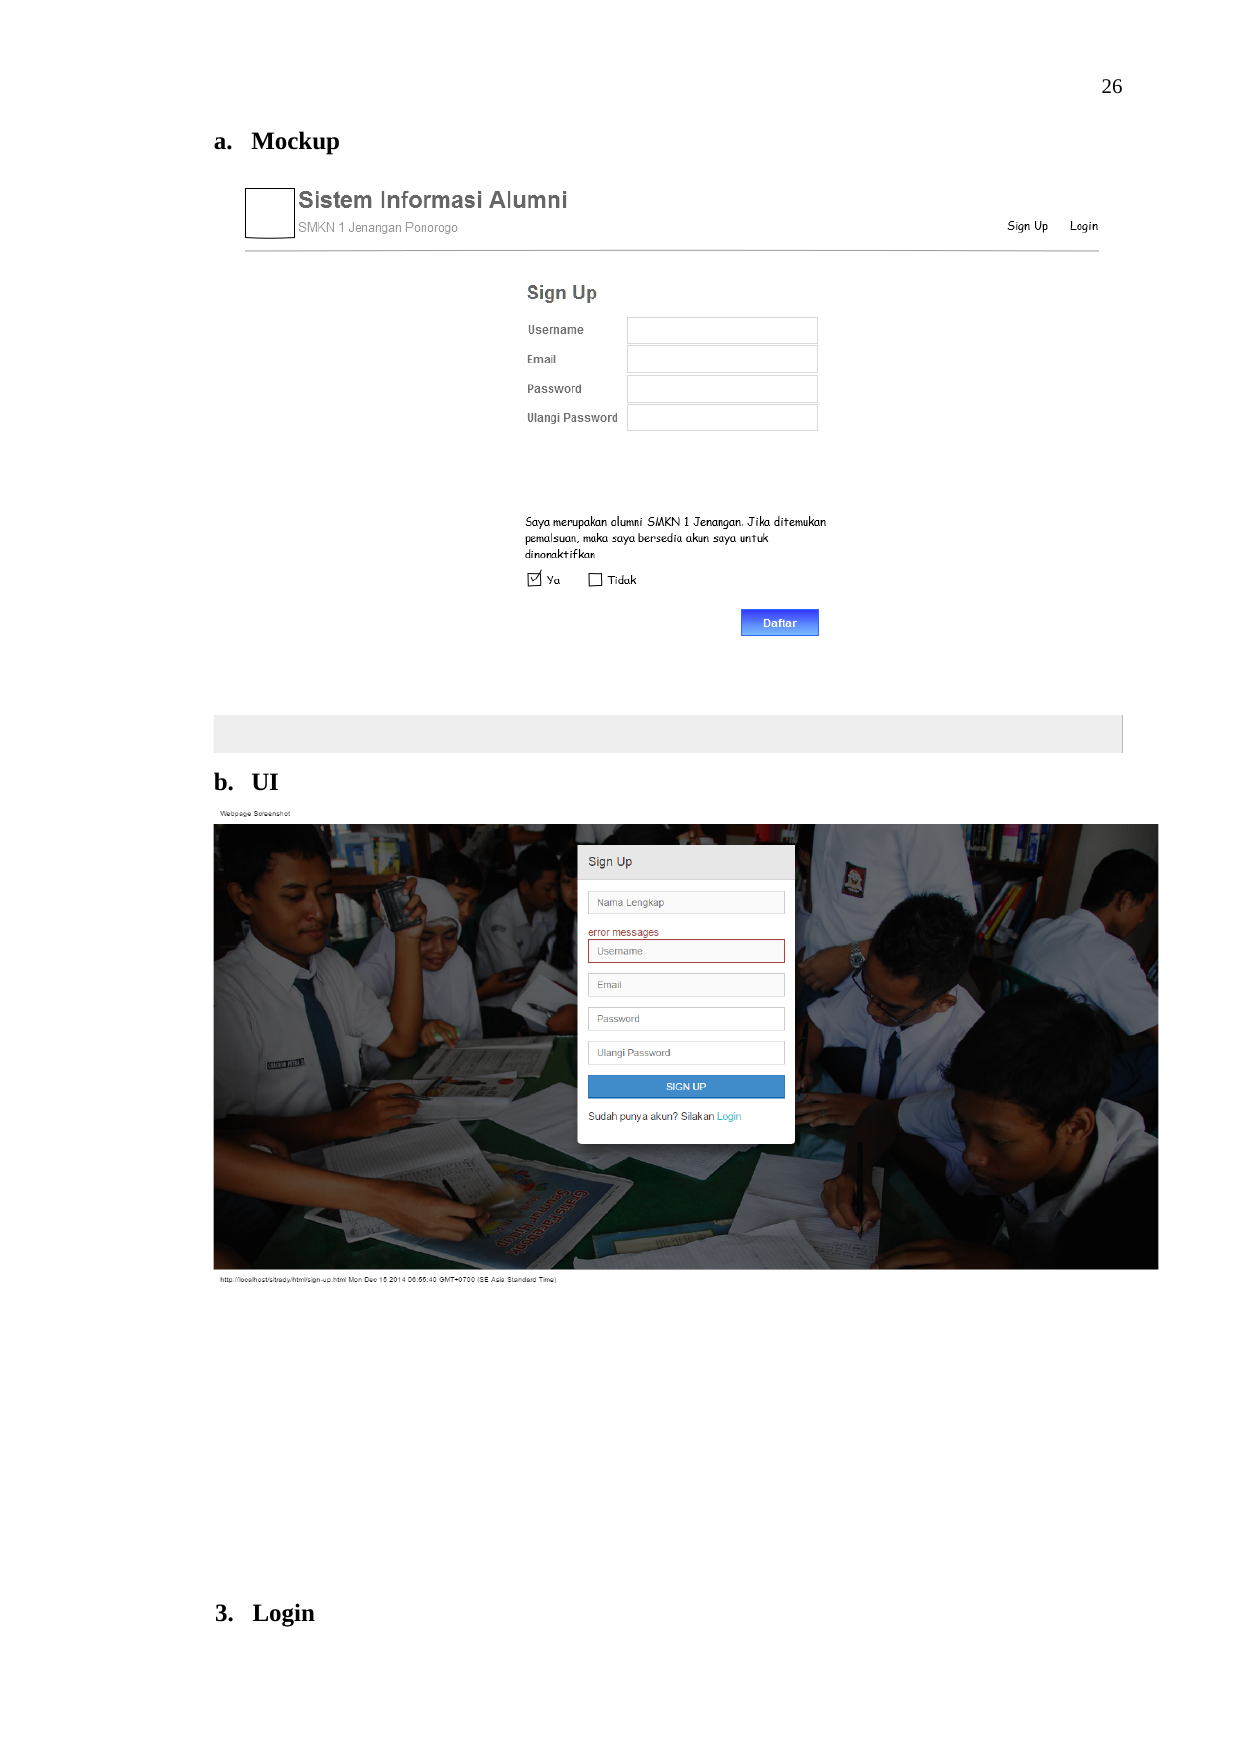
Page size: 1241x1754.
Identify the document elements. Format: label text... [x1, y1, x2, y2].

list Login [215, 1598, 1122, 1627]
list UI [213, 767, 1122, 796]
picture [213, 810, 1159, 1283]
picture [213, 169, 1123, 753]
list Mockup [213, 126, 1122, 155]
